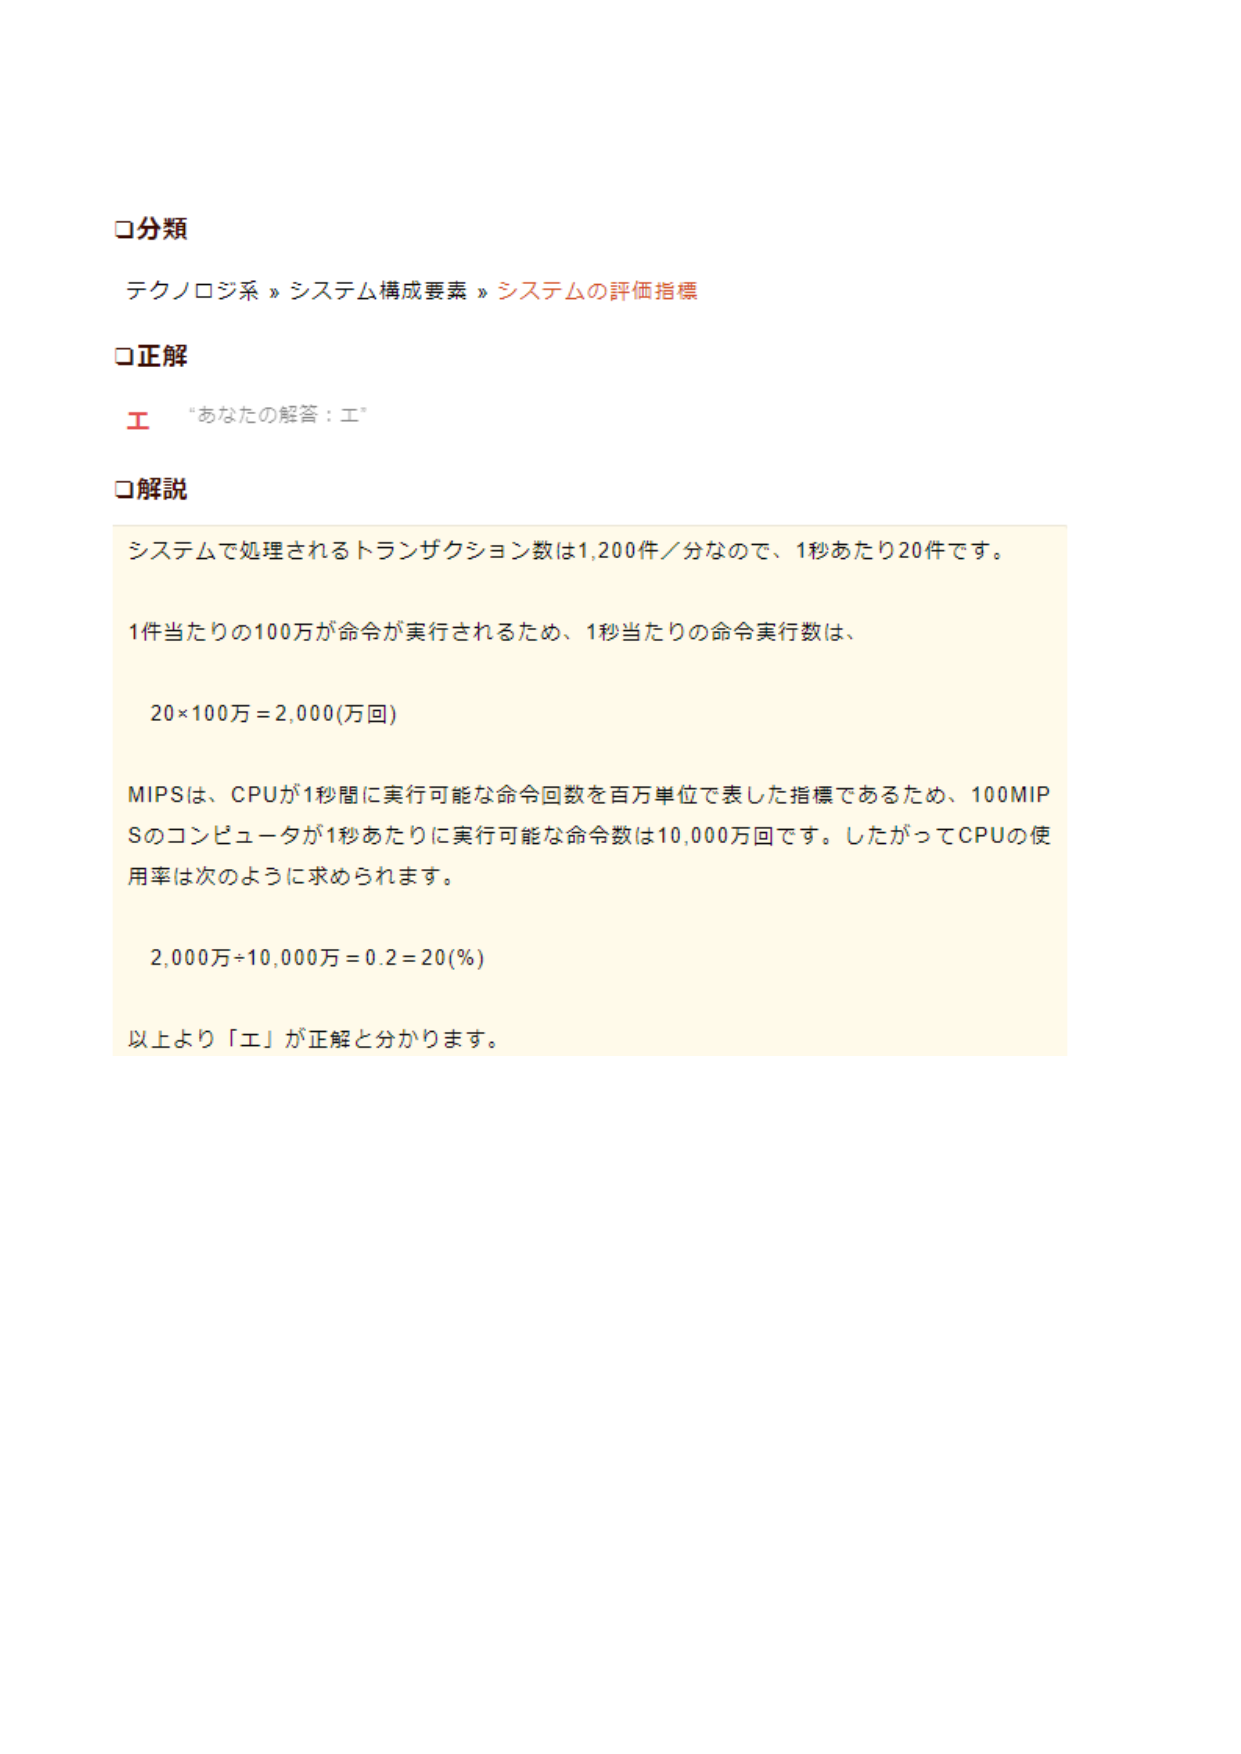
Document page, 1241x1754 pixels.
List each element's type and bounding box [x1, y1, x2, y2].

picture [112, 202, 1068, 1056]
